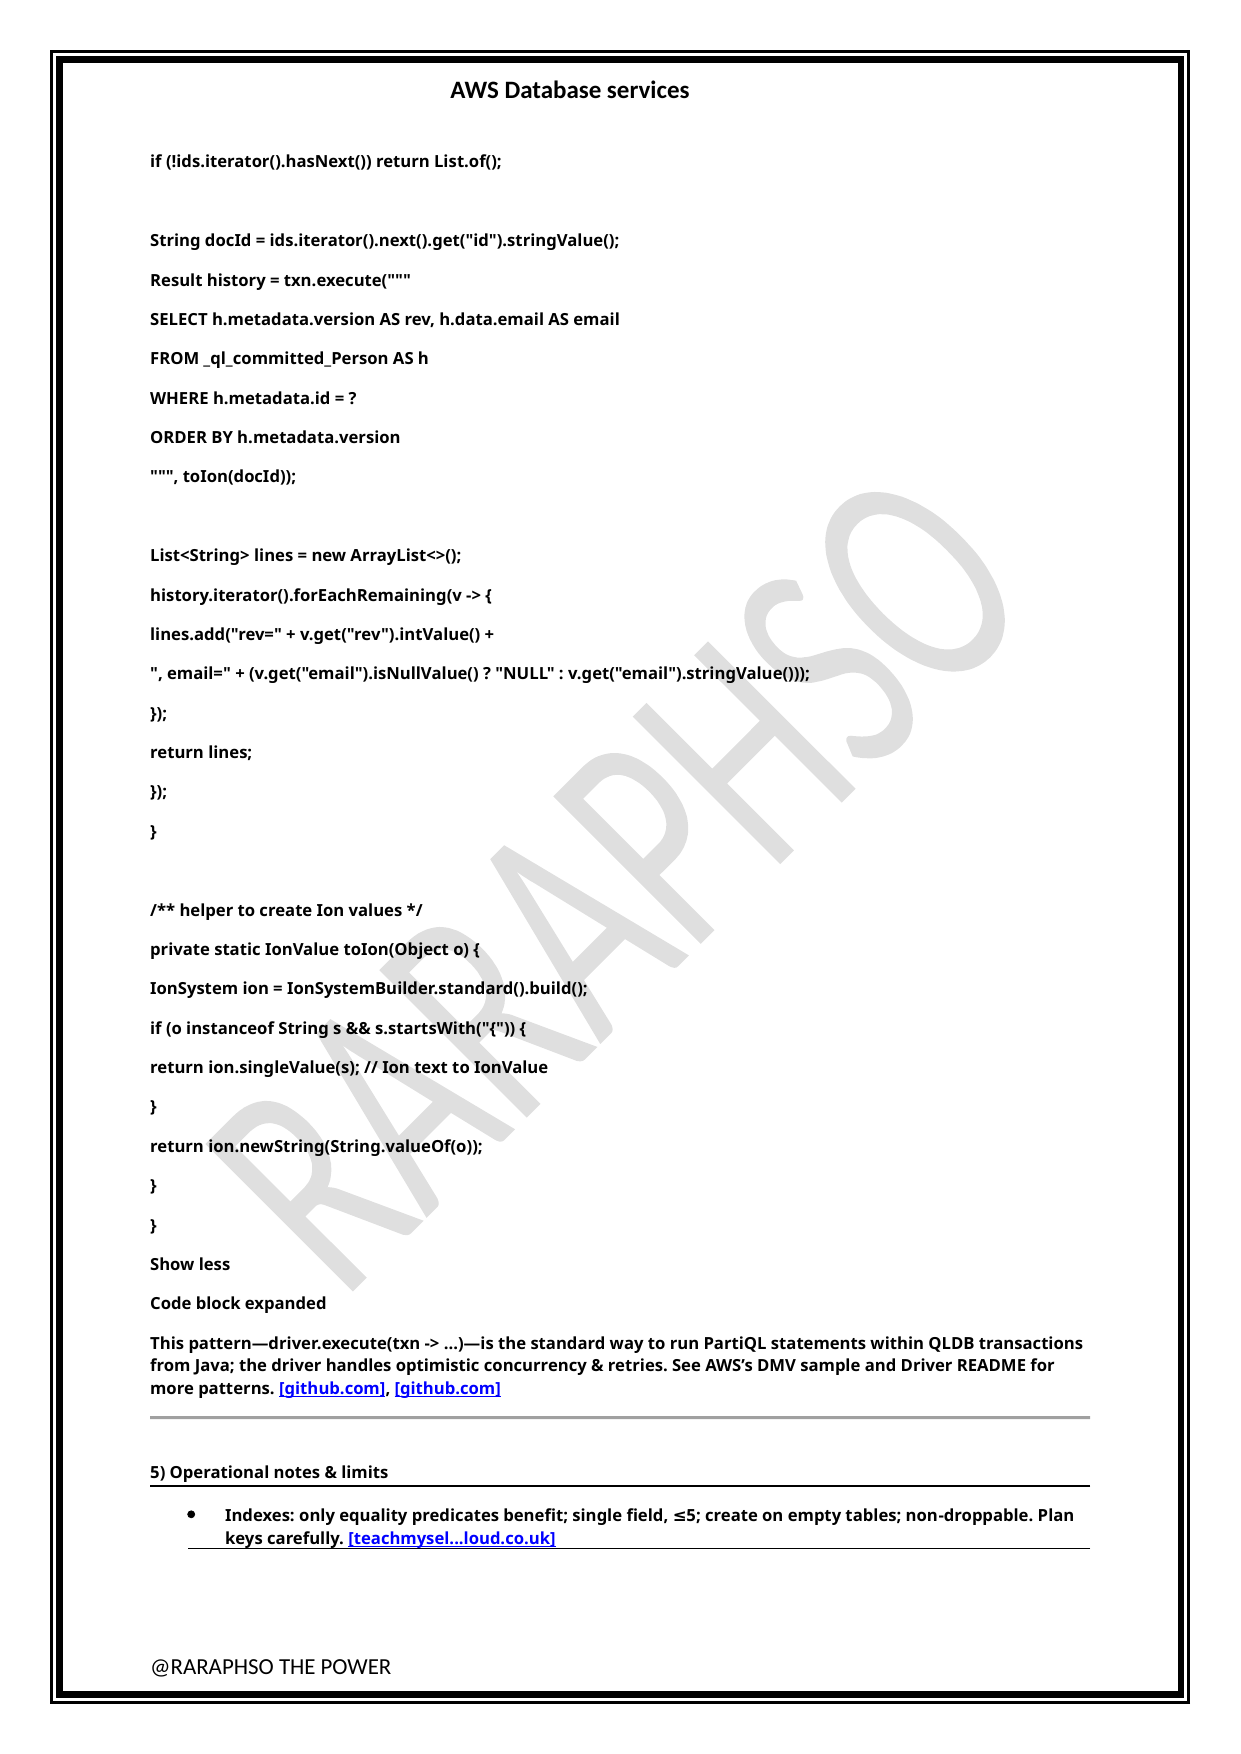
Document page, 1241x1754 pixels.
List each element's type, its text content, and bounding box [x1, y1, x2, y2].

text return ion.singleValue(s); // Ion text to IonValue [150, 1056, 1090, 1078]
text private static IonValue toIon(Object o) { [150, 937, 1090, 960]
text } [150, 1095, 1090, 1118]
text 5) Operational notes & limits [150, 1461, 1090, 1485]
text }); [150, 780, 1090, 803]
text ", email=" + (v.get("email").isNullValue() ? "NULL" : v.get("email").stringValue())); [150, 662, 1090, 684]
text SELECT h.metadata.version AS rev, h.data.email AS email [150, 307, 1090, 330]
text This pattern—driver.execute(txn -> …)—is the standard way to run PartiQL statements within QLDB transactions from Java; the driver handles optimistic concurrency & retries. See AWS’s DMV sample and Driver README for more patterns. [github.com], [github.com] [150, 1331, 1090, 1399]
text Result history = txn.execute(""" [150, 268, 1090, 291]
text """, toIon(docId)); [150, 465, 1090, 488]
text if (!ids.iterator().hasNext()) return List.of(); [150, 150, 1090, 173]
text ORDER BY h.metadata.version [150, 426, 1090, 448]
text Code block expanded [150, 1292, 1090, 1314]
text FROM _ql_committed_Person AS h [150, 347, 1090, 369]
text IonSystem ion = IonSystemBuilder.standard().build(); [150, 977, 1090, 999]
text return ion.newString(String.valueOf(o)); [150, 1134, 1090, 1157]
text /** helper to create Ion values */ [150, 898, 1090, 921]
text return lines; [150, 741, 1090, 763]
list Indexes: only equality predicates benefit; single field, ≤5; create on empty tables; non-droppable. Plan keys carefully. [teachmysel...loud.co.uk] [187, 1504, 1090, 1549]
text WHERE h.metadata.id = ? [150, 386, 1090, 409]
text } [150, 819, 1090, 842]
text List<String> lines = new ArrayList<>(); [150, 544, 1090, 566]
text String docId = ids.iterator().next().get("id").stringValue(); [150, 229, 1090, 251]
text Show less [150, 1252, 1090, 1275]
text history.iterator().forEachRemaining(v -> { [150, 583, 1090, 606]
text } [150, 1213, 1090, 1236]
text } [150, 1174, 1090, 1196]
text if (o instanceof String s && s.startsWith("{")) { [150, 1016, 1090, 1039]
text }); [150, 701, 1090, 724]
text lines.add("rev=" + v.get("rev").intValue() + [150, 622, 1090, 645]
